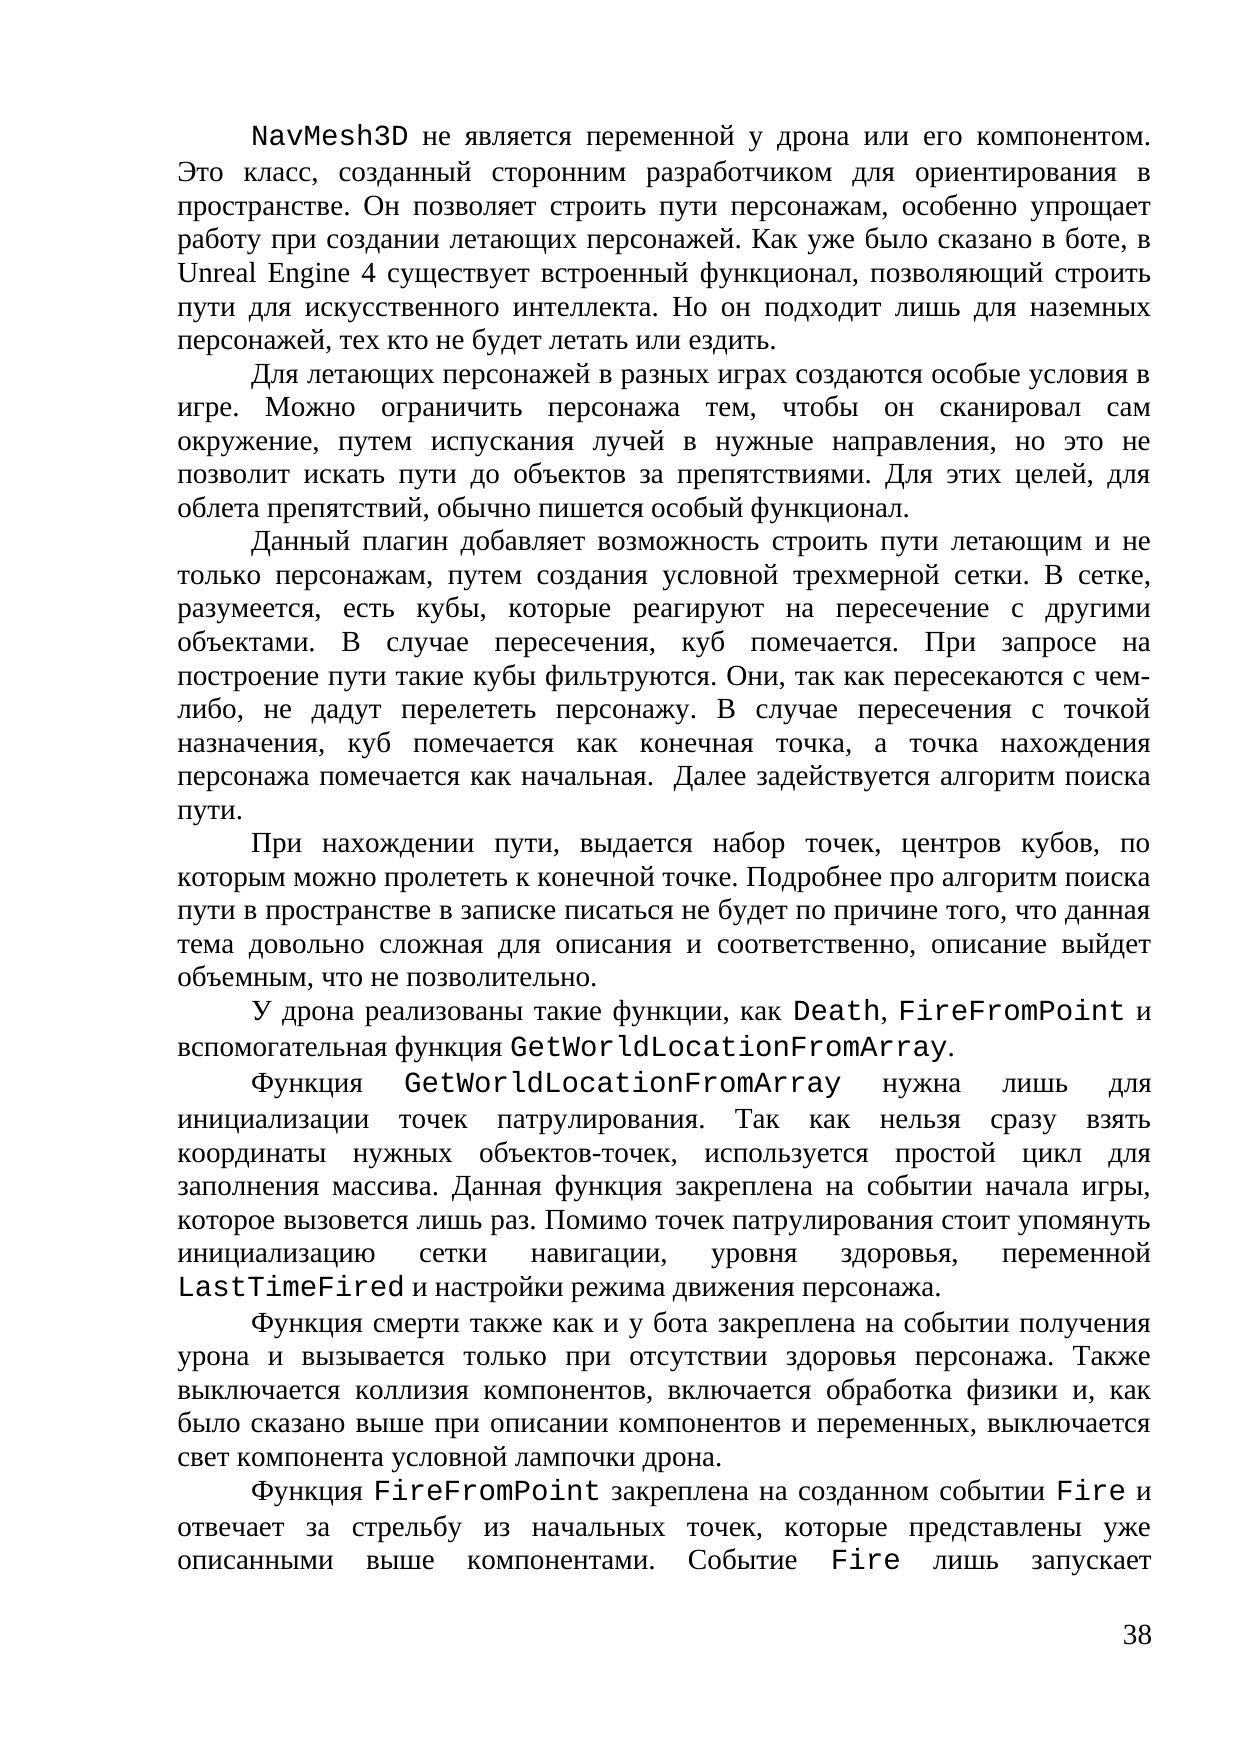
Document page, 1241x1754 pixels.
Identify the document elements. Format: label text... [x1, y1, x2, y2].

text Для летающих персонажей в разных играх создаются особые условия в игре. Можно ограничить персонажа тем, чтобы он сканировал сам окружение, путем испускания лучей в нужные направления, но это не позволит искать пути до объектов за препятствиями. Для этих целей, для облета препятствий, обычно пишется особый функционал. [177, 356, 1152, 523]
text NavMesh3D не является переменной у дрона или его компонентом. Это класс, созданный сторонним разработчиком для ориентирования в пространстве. Он позволяет строить пути персонажам, особенно упрощает работу при создании летающих персонажей. Как уже было сказано в боте, в Unreal Engine 4 существует встроенный функционал, позволяющий строить пути для искусственного интеллекта. Но он подходит лишь для наземных персонажей, тех кто не будет летать или ездить. [177, 118, 1152, 356]
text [177, 1473, 1152, 1578]
text Данный плагин добавляет возможность строить пути летающим и не только персонажам, путем создания условной трехмерной сетки. В сетке, разумеется, есть кубы, которые реагируют на пересечение с другими объектами. В случае пересечения, куб помечается. При запросе на построение пути такие кубы фильтруются. Они, так как пересекаются с чем-либо, не дадут перелететь персонажу. В случае пересечения с точкой назначения, куб помечается как конечная точка, а точка нахождения персонажа помечается как начальная. Далее задействуется алгоритм поиска пути. [177, 523, 1152, 825]
text У дрона реализованы такие функции, как Death, FireFromPoint и вспомогательная функция GetWorldLocationFromArray. [177, 993, 1152, 1065]
text Функция смерти также как и у бота закреплена на событии получения урона и вызывается только при отсутствии здоровья персонажа. Также выключается коллизия компонентов, включается обработка физики и, как было сказано выше при описании компонентов и переменных, выключается свет компонента условной лампочки дрона. [177, 1305, 1152, 1473]
text Функция GetWorldLocationFromArray нужна лишь для инициализации точек патрулирования. Так как нельзя сразу взять координаты нужных объектов-точек, используется простой цикл для заполнения массива. Данная функция закреплена на событии начала игры, которое вызовется лишь раз. Помимо точек патрулирования стоит упомянуть инициализацию сетки навигации, уровня здоровья, переменной LastTimeFired и настройки режима движения персонажа. [177, 1065, 1152, 1305]
text При нахождении пути, выдается набор точек, центров кубов, по которым можно пролететь к конечной точке. Подробнее про алгоритм поиска пути в пространстве в записке писаться не будет по причине того, что данная тема довольно сложная для описания и соответственно, описание выйдет объемным, что не позволительно. [177, 825, 1152, 993]
